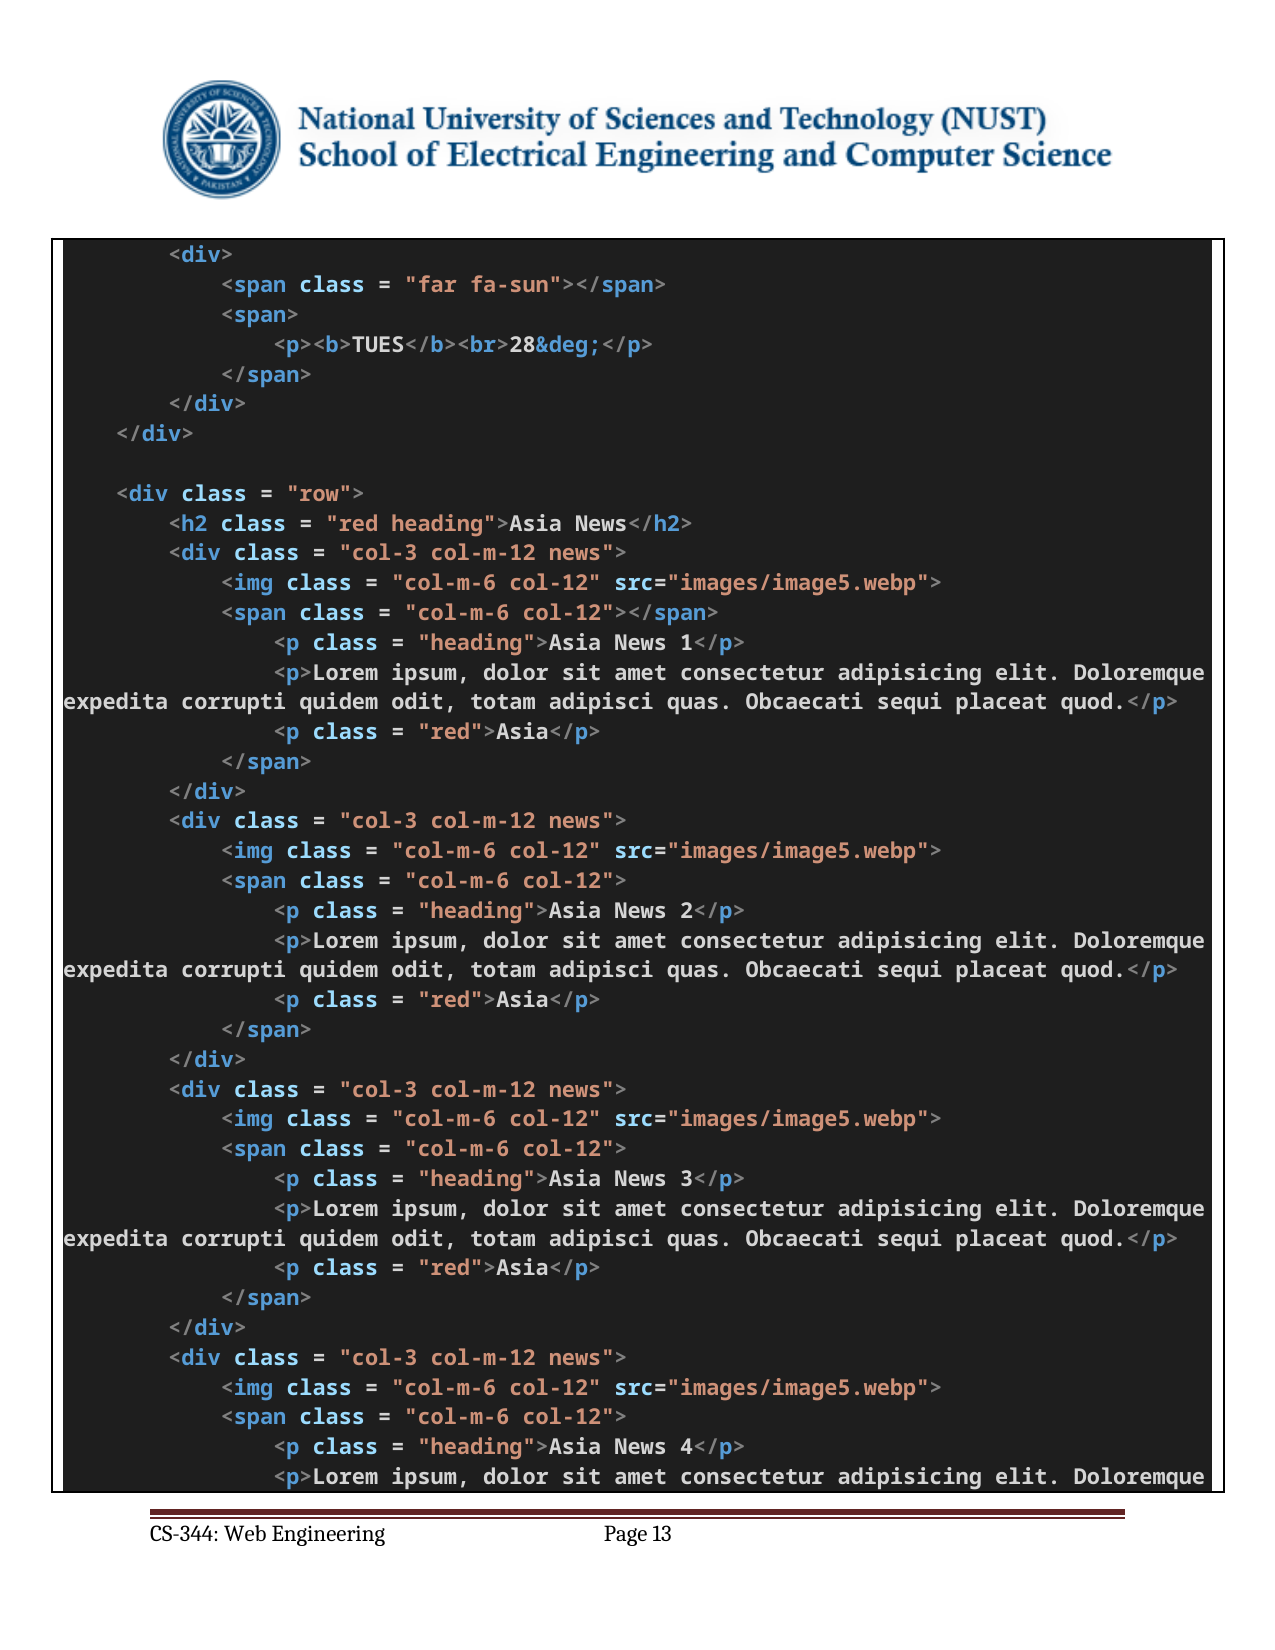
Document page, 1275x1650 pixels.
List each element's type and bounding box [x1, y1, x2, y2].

picture [150, 75, 1125, 210]
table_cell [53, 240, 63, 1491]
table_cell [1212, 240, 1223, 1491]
